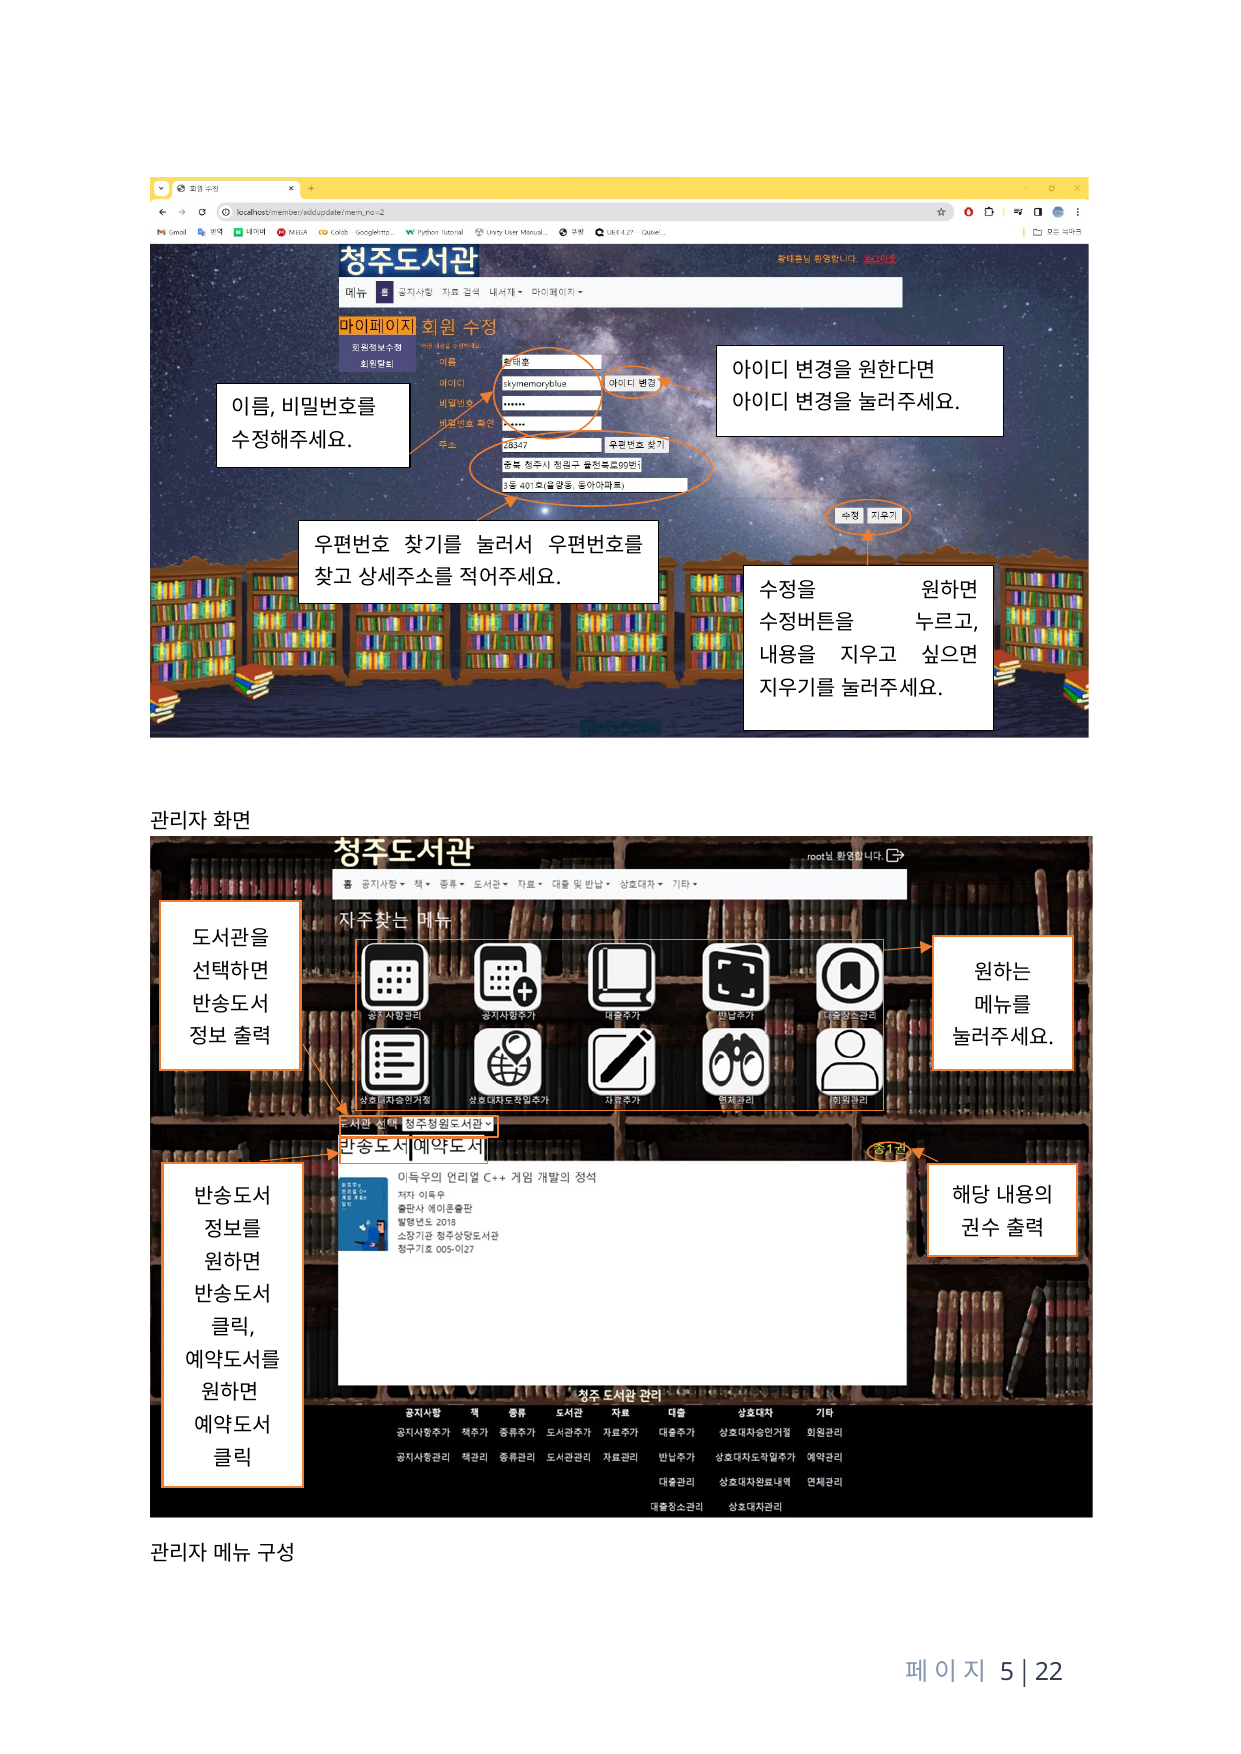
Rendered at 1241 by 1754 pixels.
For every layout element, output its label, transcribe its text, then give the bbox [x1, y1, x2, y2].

text 관리자 화면 [150, 804, 1090, 836]
text 관리자 메뉴 구성 [150, 1537, 1090, 1567]
picture [150, 177, 1089, 738]
picture [150, 836, 1093, 1518]
